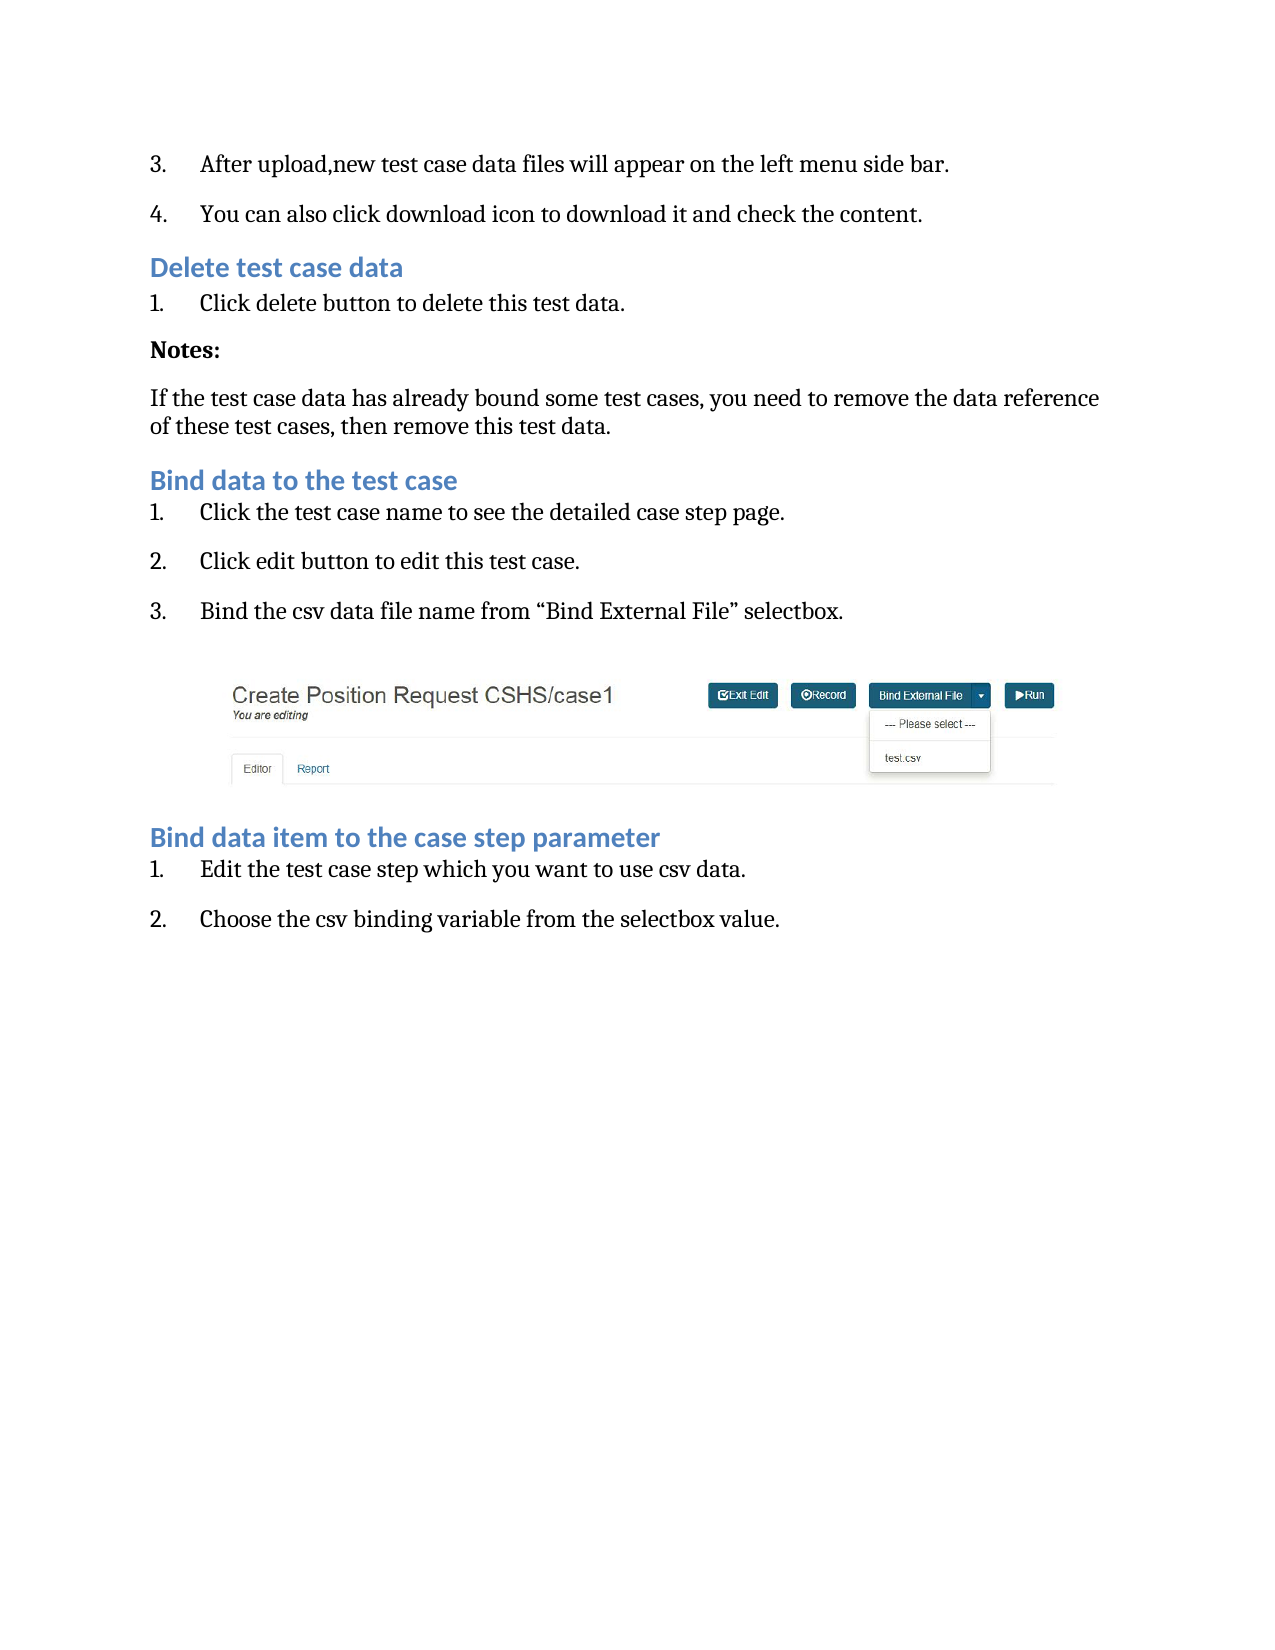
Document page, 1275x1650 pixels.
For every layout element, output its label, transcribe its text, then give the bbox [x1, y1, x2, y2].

picture [200, 646, 1075, 793]
subtitle Bind data item to the case step parameter [150, 819, 1125, 855]
subtitle Delete test case data [150, 249, 1125, 285]
subtitle Bind data to the test case [150, 462, 1125, 497]
list After upload,new test case data files will appear on the left menu side bar. [150, 150, 1125, 179]
list Click the test case name to see the detailed case step page. [150, 497, 1125, 526]
text Notes: [150, 336, 1125, 365]
list Click edit button to edit this test case. [150, 547, 1125, 576]
list Click delete button to delete this test data. [150, 288, 1125, 317]
list Bind the csv data file name from “Bind External File” selectbox. [150, 597, 1125, 625]
text If the test case data has already bound some test cases, you need to remove the data reference of these test cases, then remove this test data. [150, 383, 1125, 441]
list Choose the csv binding variable from the selectbox value. [150, 905, 1125, 933]
list You can also click download icon to download it and check the content. [150, 199, 1125, 228]
list Edit the test case step which you want to use csv data. [150, 855, 1125, 884]
